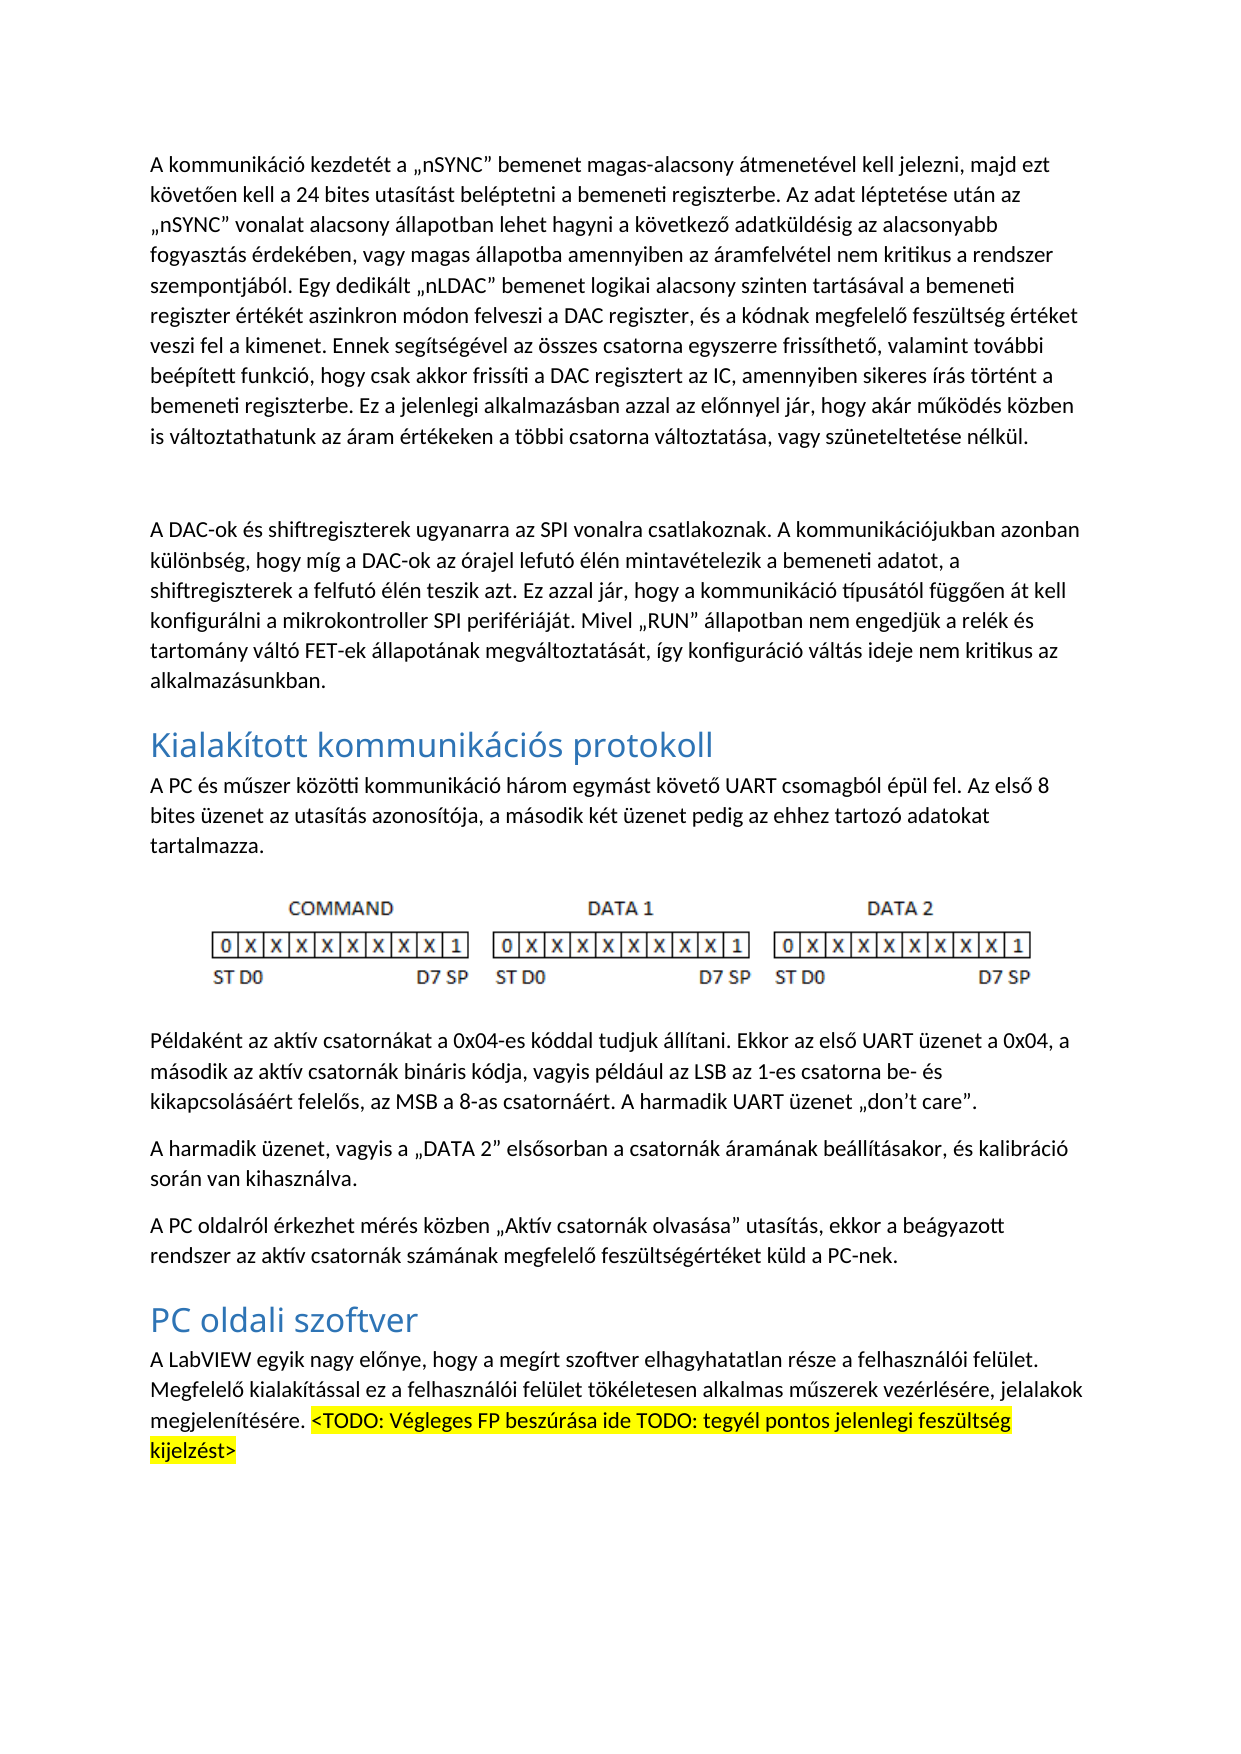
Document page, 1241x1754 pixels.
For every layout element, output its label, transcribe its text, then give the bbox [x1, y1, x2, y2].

picture [182, 878, 1058, 1008]
subtitle Kialakított kommunikációs protokoll [150, 722, 1090, 767]
text A PC és műszer közötti kommunikáció három egymást követő UART csomagból épül fel. Az első 8 bites üzenet az utasítás azonosítója, a második két üzenet pedig az ehhez tartozó adatokat tartalmazza. [150, 771, 1090, 859]
text A harmadik üzenet, vagyis a „DATA 2” elsősorban a csatornák áramának beállításakor, és kalibráció során van kihasználva. [150, 1134, 1090, 1192]
subtitle PC oldali szoftver [150, 1296, 1090, 1342]
text A PC oldalról érkezhet mérés közben „Aktív csatornák olvasása” utasítás, ekkor a beágyazott rendszer az aktív csatornák számának megfelelő feszültségértéket küld a PC-nek. [150, 1211, 1090, 1269]
text A LabVIEW egyik nagy előnye, hogy a megírt szoftver elhagyhatatlan része a felhasználói felület. Megfelelő kialakítással ez a felhasználói felület tökéletesen alkalmas műszerek vezérlésére, jelalakok megjelenítésére. <TODO: Végleges FP beszúrása ide TODO: tegyél pontos jelenlegi feszültség kijelzést> [150, 1345, 1090, 1464]
text A DAC-ok és shiftregiszterek ugyanarra az SPI vonalra csatlakoznak. A kommunikációjukban azonban különbség, hogy míg a DAC-ok az órajel lefutó élén mintavételezik a bemeneti adatot, a shiftregiszterek a felfutó élén teszik azt. Ez azzal jár, hogy a kommunikáció típusától függően át kell konfigurálni a mikrokontroller SPI perifériáját. Mivel „RUN” állapotban nem engedjük a relék és tartomány váltó FET-ek állapotának megváltoztatását, így konfiguráció váltás ideje nem kritikus az alkalmazásunkban. [150, 516, 1090, 695]
text A kommunikáció kezdetét a „nSYNC” bemenet magas-alacsony átmenetével kell jelezni, majd ezt követően kell a 24 bites utasítást beléptetni a bemeneti regiszterbe. Az adat léptetése után az „nSYNC” vonalat alacsony állapotban lehet hagyni a következő adatküldésig az alacsonyabb fogyasztás érdekében, vagy magas állapotba amennyiben az áramfelvétel nem kritikus a rendszer szempontjából. Egy dedikált „nLDAC” bemenet logikai alacsony szinten tartásával a bemeneti regiszter értékét aszinkron módon felveszi a DAC regiszter, és a kódnak megfelelő feszültség értéket veszi fel a kimenet. Ennek segítségével az összes csatorna egyszerre frissíthető, valamint további beépített funkció, hogy csak akkor frissíti a DAC regisztert az IC, amennyiben sikeres írás történt a bemeneti regiszterbe. Ez a jelenlegi alkalmazásban azzal az előnnyel jár, hogy akár működés közben is változtathatunk az áram értékeken a többi csatorna változtatása, vagy szüneteltetése nélkül. [150, 150, 1090, 450]
text Példaként az aktív csatornákat a 0x04-es kóddal tudjuk állítani. Ekkor az első UART üzenet a 0x04, a második az aktív csatornák bináris kódja, vagyis például az LSB az 1-es csatorna be- és kikapcsolásáért felelős, az MSB a 8-as csatornáért. A harmadik UART üzenet „don’t care”. [150, 1027, 1090, 1115]
